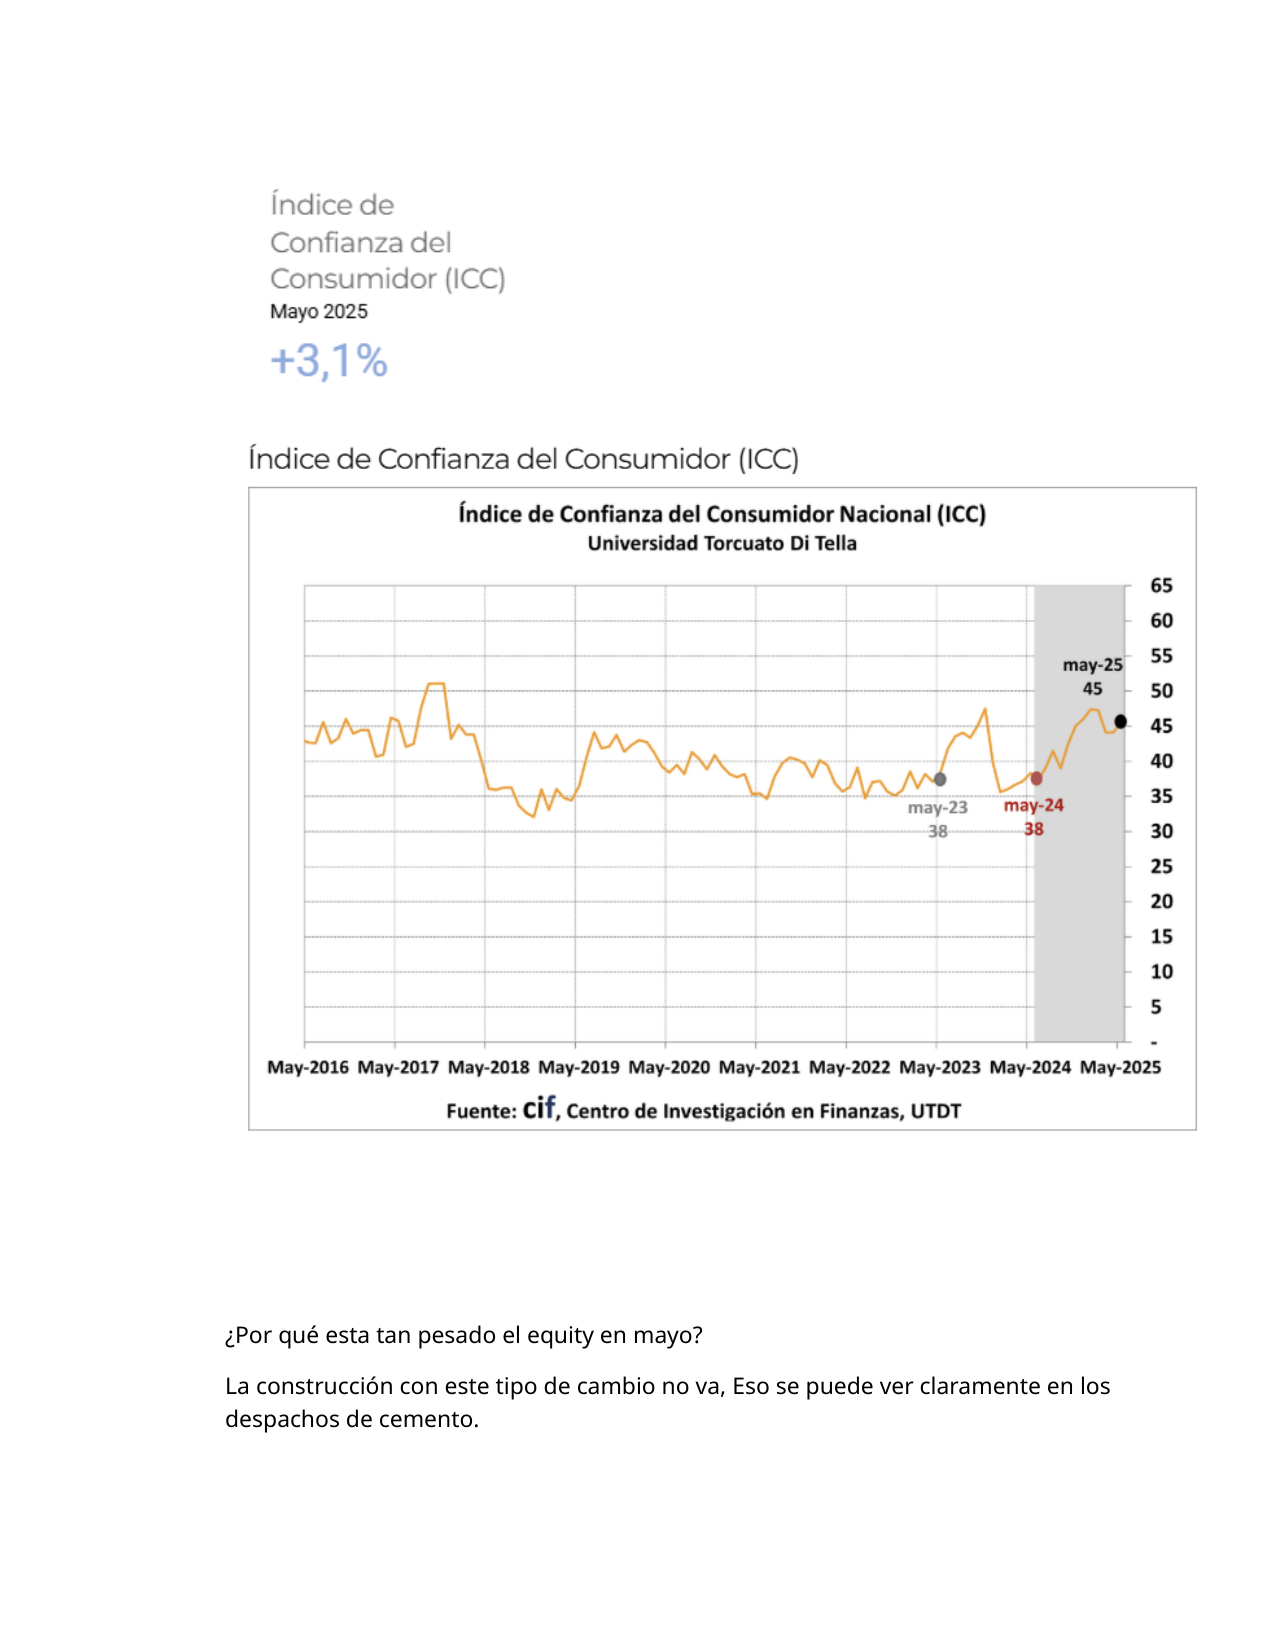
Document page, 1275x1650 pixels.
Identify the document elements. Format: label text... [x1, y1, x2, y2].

picture [225, 430, 1200, 1149]
picture [225, 150, 630, 411]
text La construcción con este tipo de cambio no va, Eso se puede ver claramente en los despachos de cemento. [225, 1369, 1125, 1434]
text ¿Por qué esta tan pesado el equity en mayo? [225, 1319, 1125, 1350]
